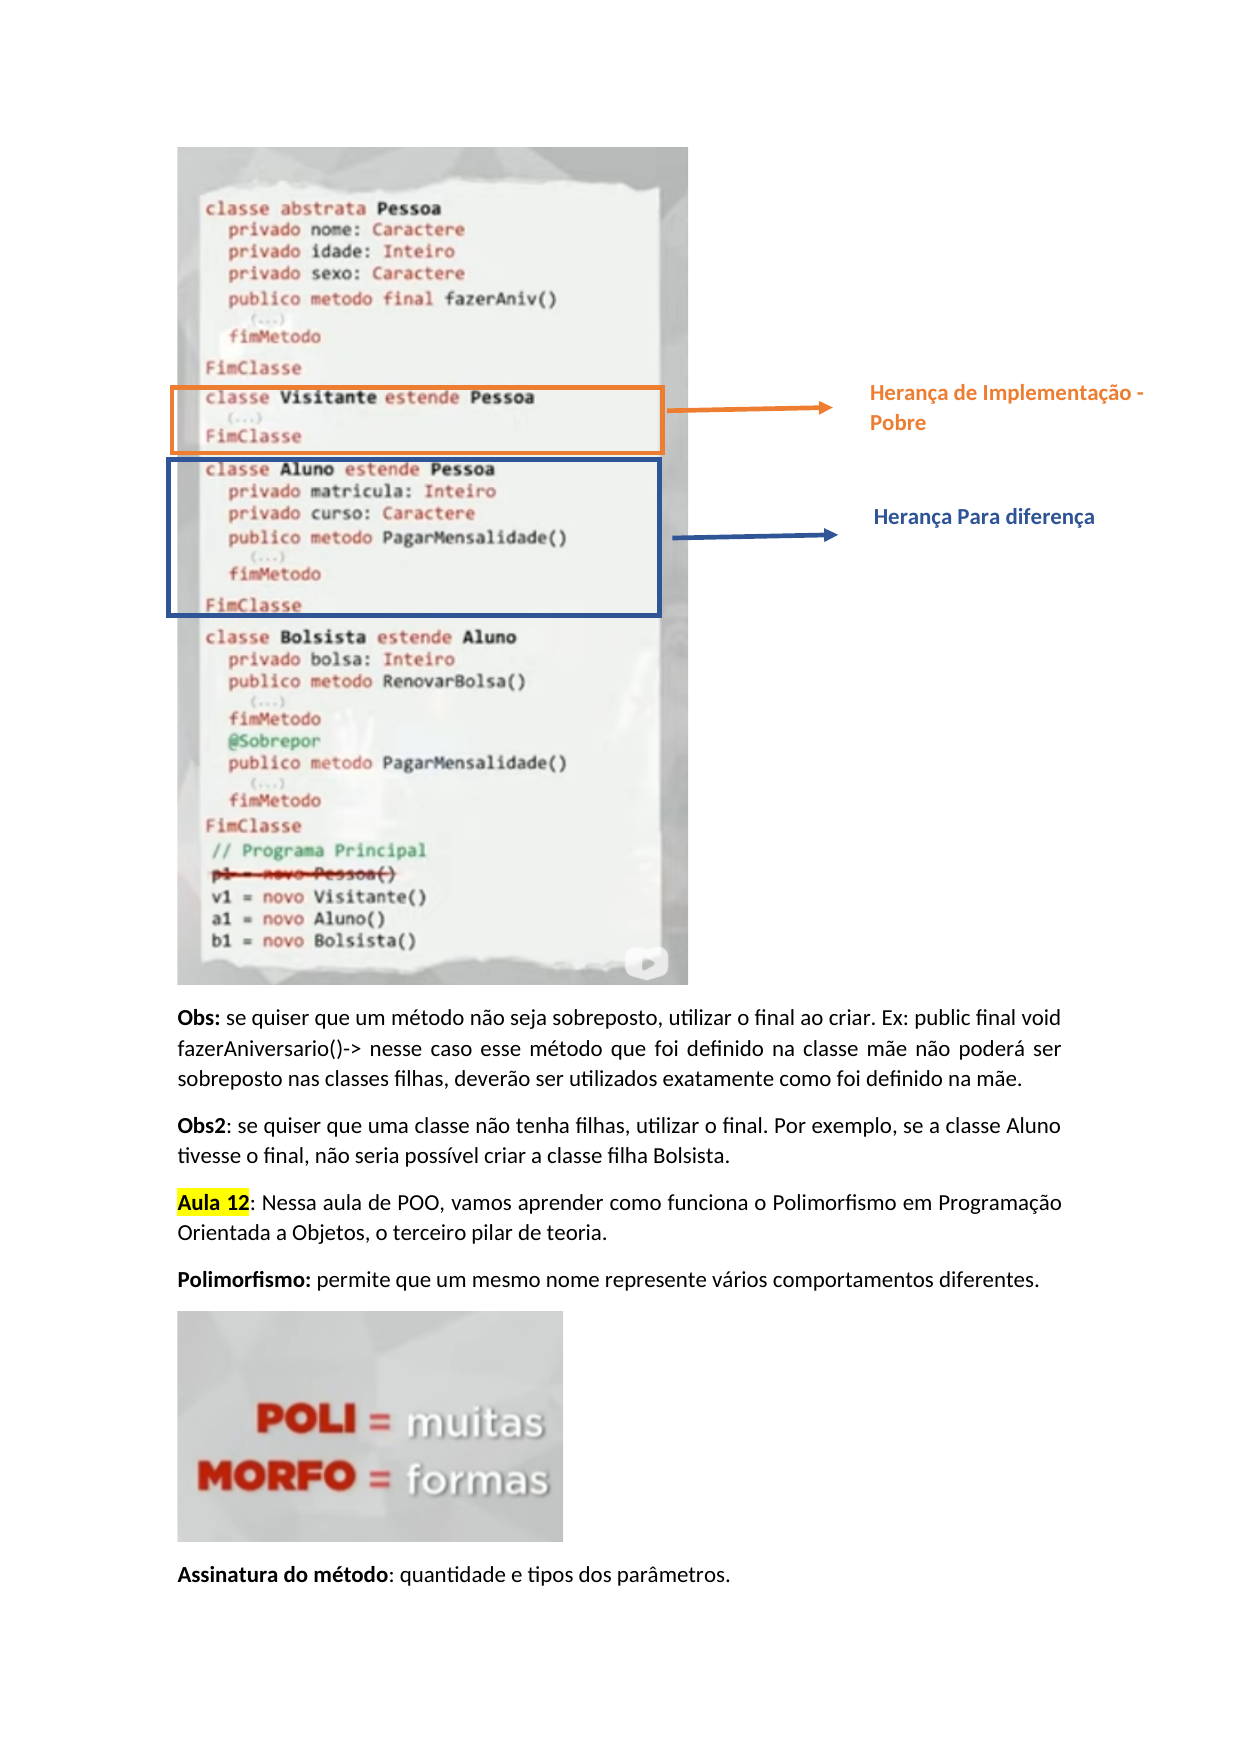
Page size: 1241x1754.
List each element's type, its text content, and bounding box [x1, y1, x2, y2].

text Assinatura do método: quantidade e tipos dos parâmetros. [177, 1560, 1063, 1588]
text Aula 12: Nessa aula de POO, vamos aprender como funciona o Polimorfismo em Programação Orientada a Objetos, o terceiro pilar de teoria. [177, 1188, 1063, 1246]
picture [177, 462, 657, 613]
picture [177, 147, 689, 985]
text Obs2: se quiser que uma classe não tenha filhas, utilizar o final. Por exemplo, se a classe Aluno tivesse o final, não seria possível criar a classe filha Bolsista. [177, 1111, 1063, 1169]
text Obs: se quiser que um método não seja sobreposto, utilizar o final ao criar. Ex: public final void fazerAniversario()-> nesse caso esse método que foi definido na classe mãe não poderá ser sobreposto nas classes filhas, deverão ser utilizados exatamente como foi definido na mãe. [177, 1003, 1063, 1092]
picture [177, 390, 660, 451]
picture [177, 1311, 564, 1542]
text Polimorfismo: permite que um mesmo nome represente vários comportamentos diferentes. [177, 1265, 1063, 1293]
